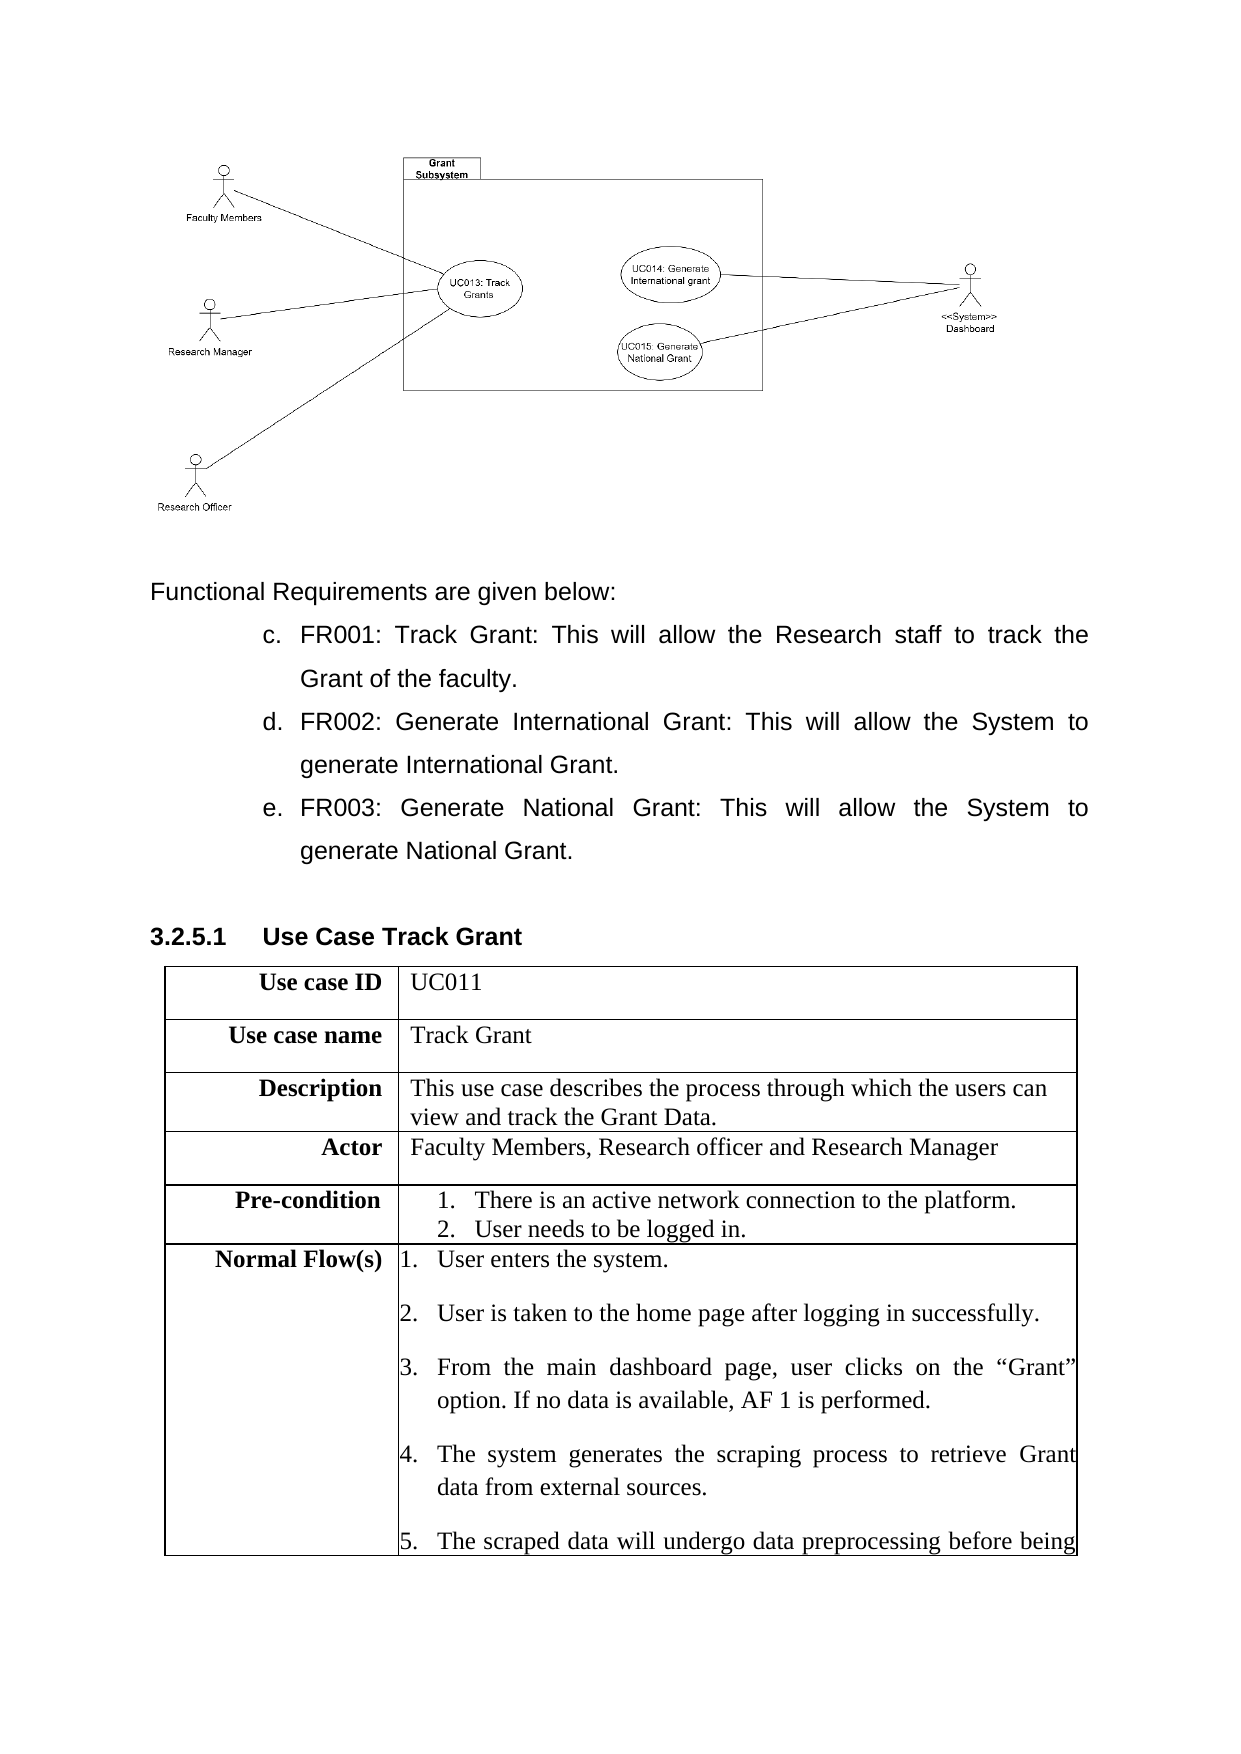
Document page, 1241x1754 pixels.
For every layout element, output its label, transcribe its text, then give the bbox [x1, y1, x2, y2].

table_header Use case ID [166, 967, 398, 1019]
table_cell There is an active network connection to the platform. User needs to be logged in. [399, 1186, 1076, 1243]
table_cell Pre-condition [166, 1186, 398, 1243]
list FR001: Track Grant: This will allow the Research staff to track the Grant of the faculty. [262, 621, 1090, 692]
table_cell Description [166, 1073, 398, 1131]
table_cell Normal Flow(s) [166, 1245, 398, 1555]
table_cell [399, 1245, 1076, 1555]
table_cell Use case name [166, 1020, 398, 1072]
picture [150, 150, 1007, 520]
table_header UC011 [399, 967, 1076, 1019]
table_cell This use case describes the process through which the users can view and track the Grant Data. [399, 1073, 1076, 1131]
list Use Case Track Grant [150, 922, 1090, 951]
list Functional Requirements are given below: [150, 577, 1090, 606]
table_cell Track Grant [399, 1020, 1076, 1072]
table_cell Actor [166, 1132, 398, 1184]
list FR002: Generate International Grant: This will allow the System to generate International Grant. [262, 707, 1090, 779]
list FR003: Generate National Grant: This will allow the System to generate National Grant. [262, 793, 1090, 865]
table_cell Faculty Members, Research officer and Research Manager [399, 1132, 1076, 1184]
